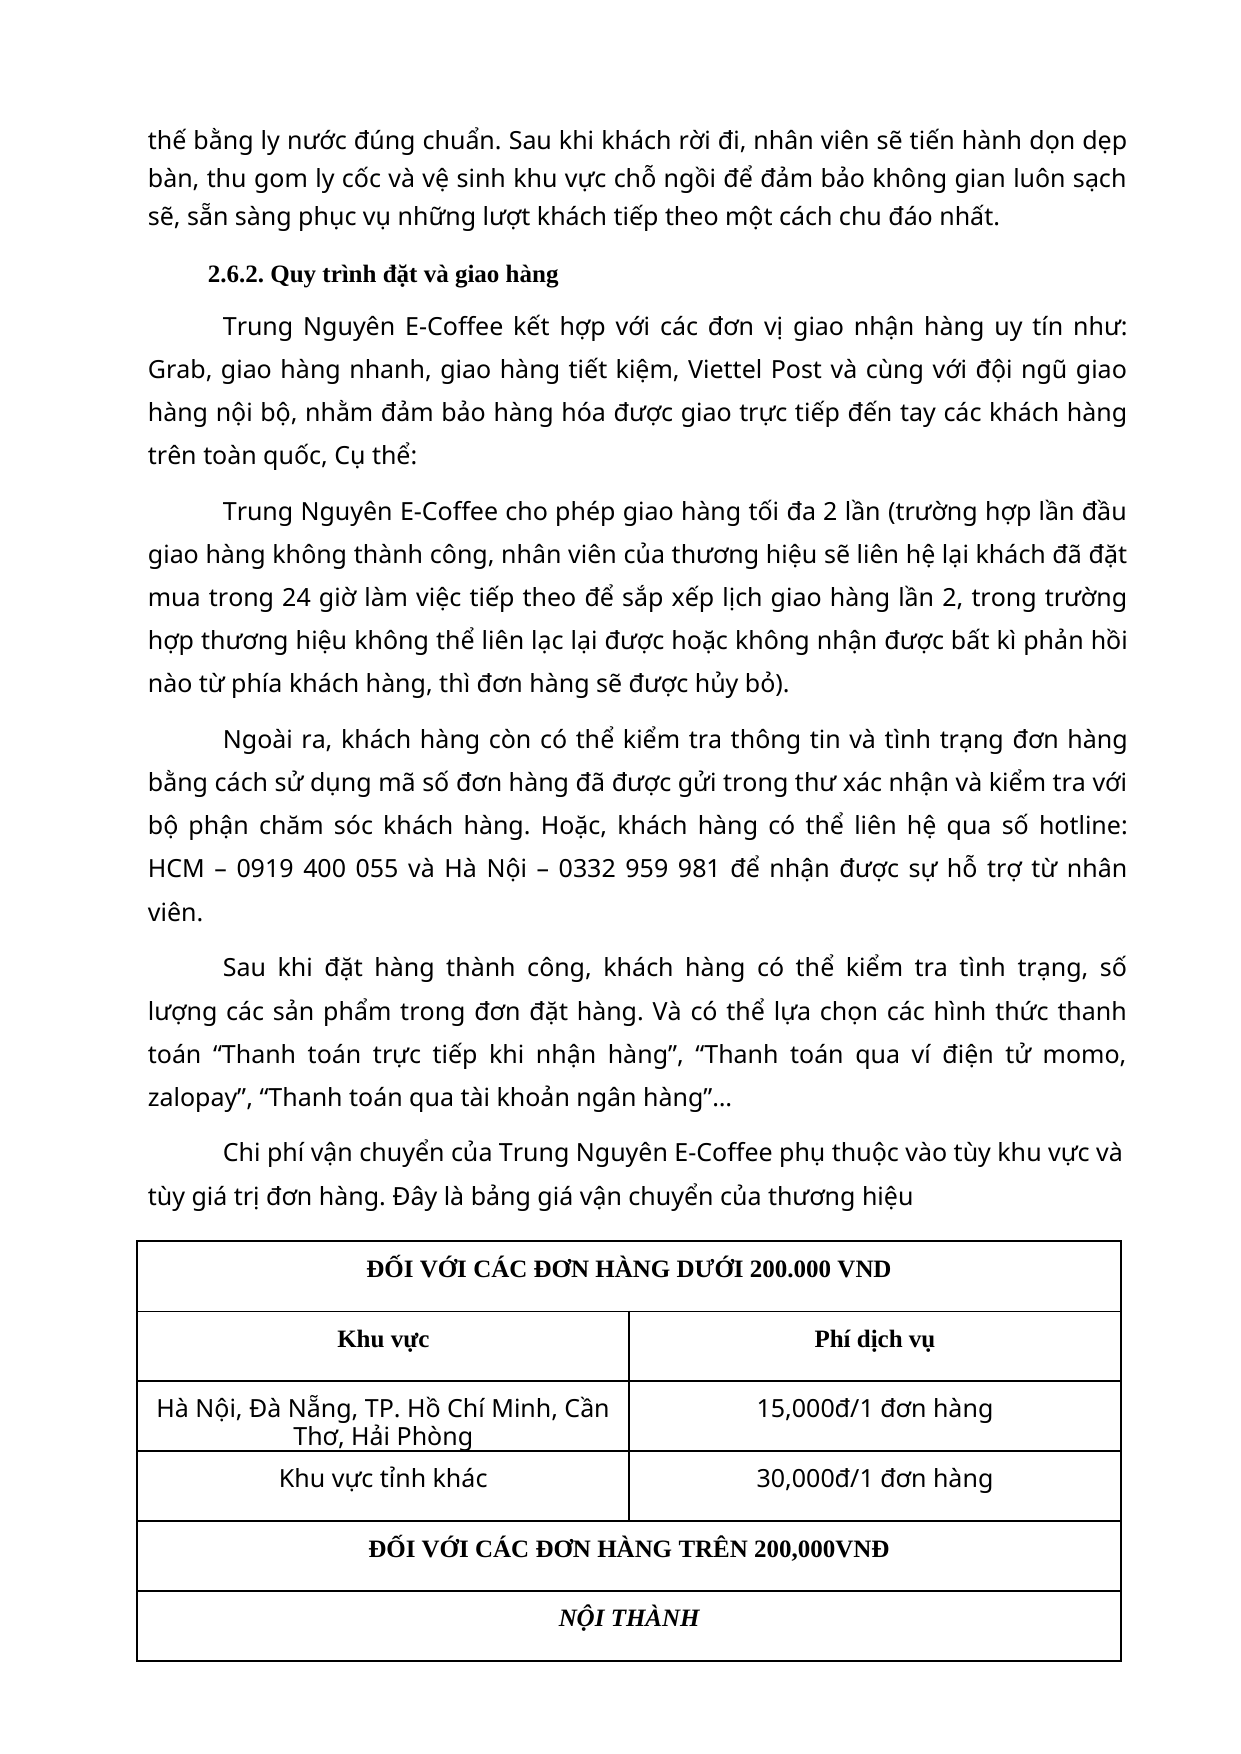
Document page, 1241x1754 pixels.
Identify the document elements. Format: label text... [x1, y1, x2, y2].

table_header ĐỐI VỚI CÁC ĐƠN HÀNG DƯỚI 200.000 VND [138, 1242, 1120, 1311]
table_cell ĐỐI VỚI CÁC ĐƠN HÀNG TRÊN 200,000VNĐ [138, 1522, 1120, 1590]
text Trung Nguyên E-Coffee cho phép giao hàng tối đa 2 lần (trường hợp lần đầu giao hàng không thành công, nhân viên của thương hiệu sẽ liên hệ lại khách đã đặt mua trong 24 giờ làm việc tiếp theo để sắp xếp lịch giao hàng lần 2, trong trường hợp thương hiệu không thể liên lạc lại được hoặc không nhận được bất kì phản hồi nào từ phía khách hàng, thì đơn hàng sẽ được hủy bỏ). [148, 486, 1129, 701]
text thế bằng ly nước đúng chuẩn. Sau khi khách rời đi, nhân viên sẽ tiến hành dọn dẹp bàn, thu gom ly cốc và vệ sinh khu vực chỗ ngồi để đảm bảo không gian luôn sạch sẽ, sẵn sàng phục vụ những lượt khách tiếp theo một cách chu đáo nhất. [148, 119, 1129, 233]
text Ngoài ra, khách hàng còn có thể kiểm tra thông tin và tình trạng đơn hàng bằng cách sử dụng mã số đơn hàng đã được gửi trong thư xác nhận và kiểm tra với bộ phận chăm sóc khách hàng. Hoặc, khách hàng có thể liên hệ qua số hotline: HCM – 0919 400 055 và Hà Nội – 0332 959 981 để nhận được sự hỗ trợ từ nhân viên. [148, 714, 1129, 929]
text Trung Nguyên E-Coffee kết hợp với các đơn vị giao nhận hàng uy tín như: Grab, giao hàng nhanh, giao hàng tiết kiệm, Viettel Post và cùng với đội ngũ giao hàng nội bộ, nhằm đảm bảo hàng hóa được giao trực tiếp đến tay các khách hàng trên toàn quốc, Cụ thể: [148, 300, 1128, 473]
table_cell 15,000đ/1 đơn hàng [630, 1382, 1120, 1450]
text 2.6.2. Quy trình đặt và giao hàng [208, 261, 1131, 288]
table_cell NỘI THÀNH [138, 1592, 1120, 1660]
text Chi phí vận chuyển của Trung Nguyên E-Coffee phụ thuộc vào tùy khu vực và tùy giá trị đơn hàng. Đây là bảng giá vận chuyển của thương hiệu [148, 1127, 1131, 1213]
table_cell Khu vực tỉnh khác [138, 1452, 628, 1520]
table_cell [138, 1382, 628, 1450]
text Sau khi đặt hàng thành công, khách hàng có thể kiểm tra tình trạng, số lượng các sản phẩm trong đơn đặt hàng. Và có thể lựa chọn các hình thức thanh toán “Thanh toán trực tiếp khi nhận hàng”, “Thanh toán qua ví điện tử momo, zalopay”, “Thanh toán qua tài khoản ngân hàng”… [148, 942, 1128, 1115]
table_cell Phí dịch vụ [630, 1312, 1120, 1380]
table_cell 30,000đ/1 đơn hàng [630, 1452, 1120, 1520]
table_cell Khu vực [138, 1312, 628, 1380]
